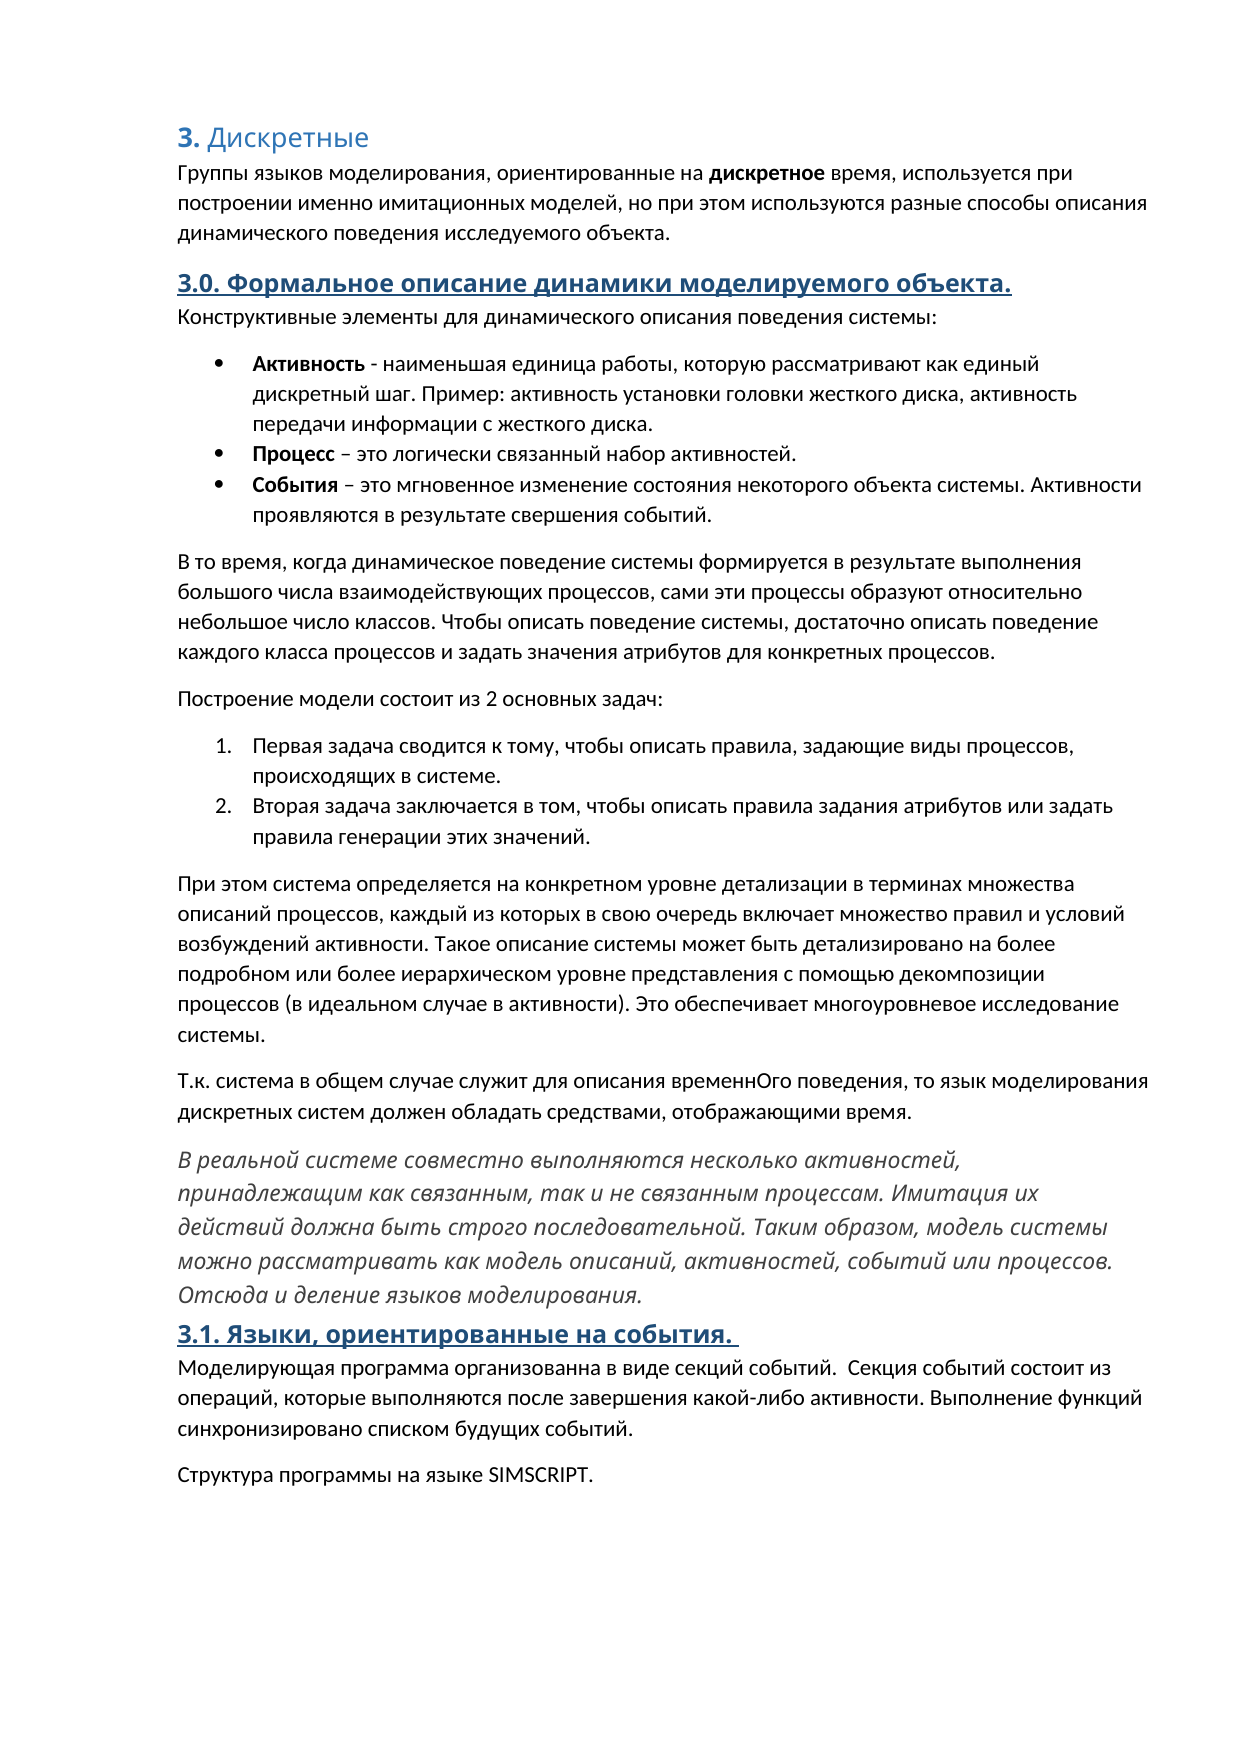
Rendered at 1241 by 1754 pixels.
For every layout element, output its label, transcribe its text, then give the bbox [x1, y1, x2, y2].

text Построение модели состоит из 2 основных задач: [177, 684, 1152, 712]
subtitle В реальной системе совместно выполняются несколько активностей, принадлежащим как связанным, так и не связанным процессам. Имитация их действий должна быть строго последовательной. Таким образом, модель системы можно рассматривать как модель описаний, активностей, событий или процессов. Отсюда и деление языков моделирования. [177, 1144, 1152, 1310]
subtitle 3.0. Формальное описание динамики моделируемого объекта. [177, 265, 1152, 299]
subtitle 3. Дискретные [177, 118, 1152, 155]
text В то время, когда динамическое поведение системы формируется в результате выполнения большого числа взаимодействующих процессов, сами эти процессы образуют относительно небольшое число классов. Чтобы описать поведение системы, достаточно описать поведение каждого класса процессов и задать значения атрибутов для конкретных процессов. [177, 547, 1152, 665]
text Группы языков моделирования, ориентированные на дискретное время, используется при построении именно имитационных моделей, но при этом используются разные способы описания динамического поведения исследуемого объекта. [177, 158, 1152, 246]
list Активность - наименьшая единица работы, которую рассматривают как единый дискретный шаг. Пример: активность установки головки жесткого диска, активность передачи информации с жесткого диска. [215, 349, 1152, 437]
text Т.к. система в общем случае служит для описания временнОго поведения, то язык моделирования дискретных систем должен обладать средствами, отображающими время. [177, 1067, 1152, 1125]
text При этом система определяется на конкретном уровне детализации в терминах множества описаний процессов, каждый из которых в свою очередь включает множество правил и условий возбуждений активности. Такое описание системы может быть детализировано на более подробном или более иерархическом уровне представления с помощью декомпозиции процессов (в идеальном случае в активности). Это обеспечивает многоуровневое исследование системы. [177, 869, 1152, 1048]
subtitle 3.1. Языки, ориентированные на события. [177, 1317, 1152, 1351]
list События – это мгновенное изменение состояния некоторого объекта системы. Активности проявляются в результате свершения событий. [215, 470, 1152, 528]
text Конструктивные элементы для динамического описания поведения системы: [177, 302, 1152, 330]
text Моделирующая программа организованна в виде секций событий. Секция событий состоит из операций, которые выполняются после завершения какой-либо активности. Выполнение функций синхронизировано списком будущих событий. [177, 1353, 1152, 1442]
list Вторая задача заключается в том, чтобы описать правила задания атрибутов или задать правила генерации этих значений. [215, 792, 1152, 850]
list Первая задача сводится к тому, чтобы описать правила, задающие виды процессов, происходящих в системе. [215, 731, 1152, 789]
list Процесс – это логически связанный набор активностей. [215, 439, 1152, 467]
text Структура программы на языке SIMSCRIPT. [177, 1461, 1152, 1489]
